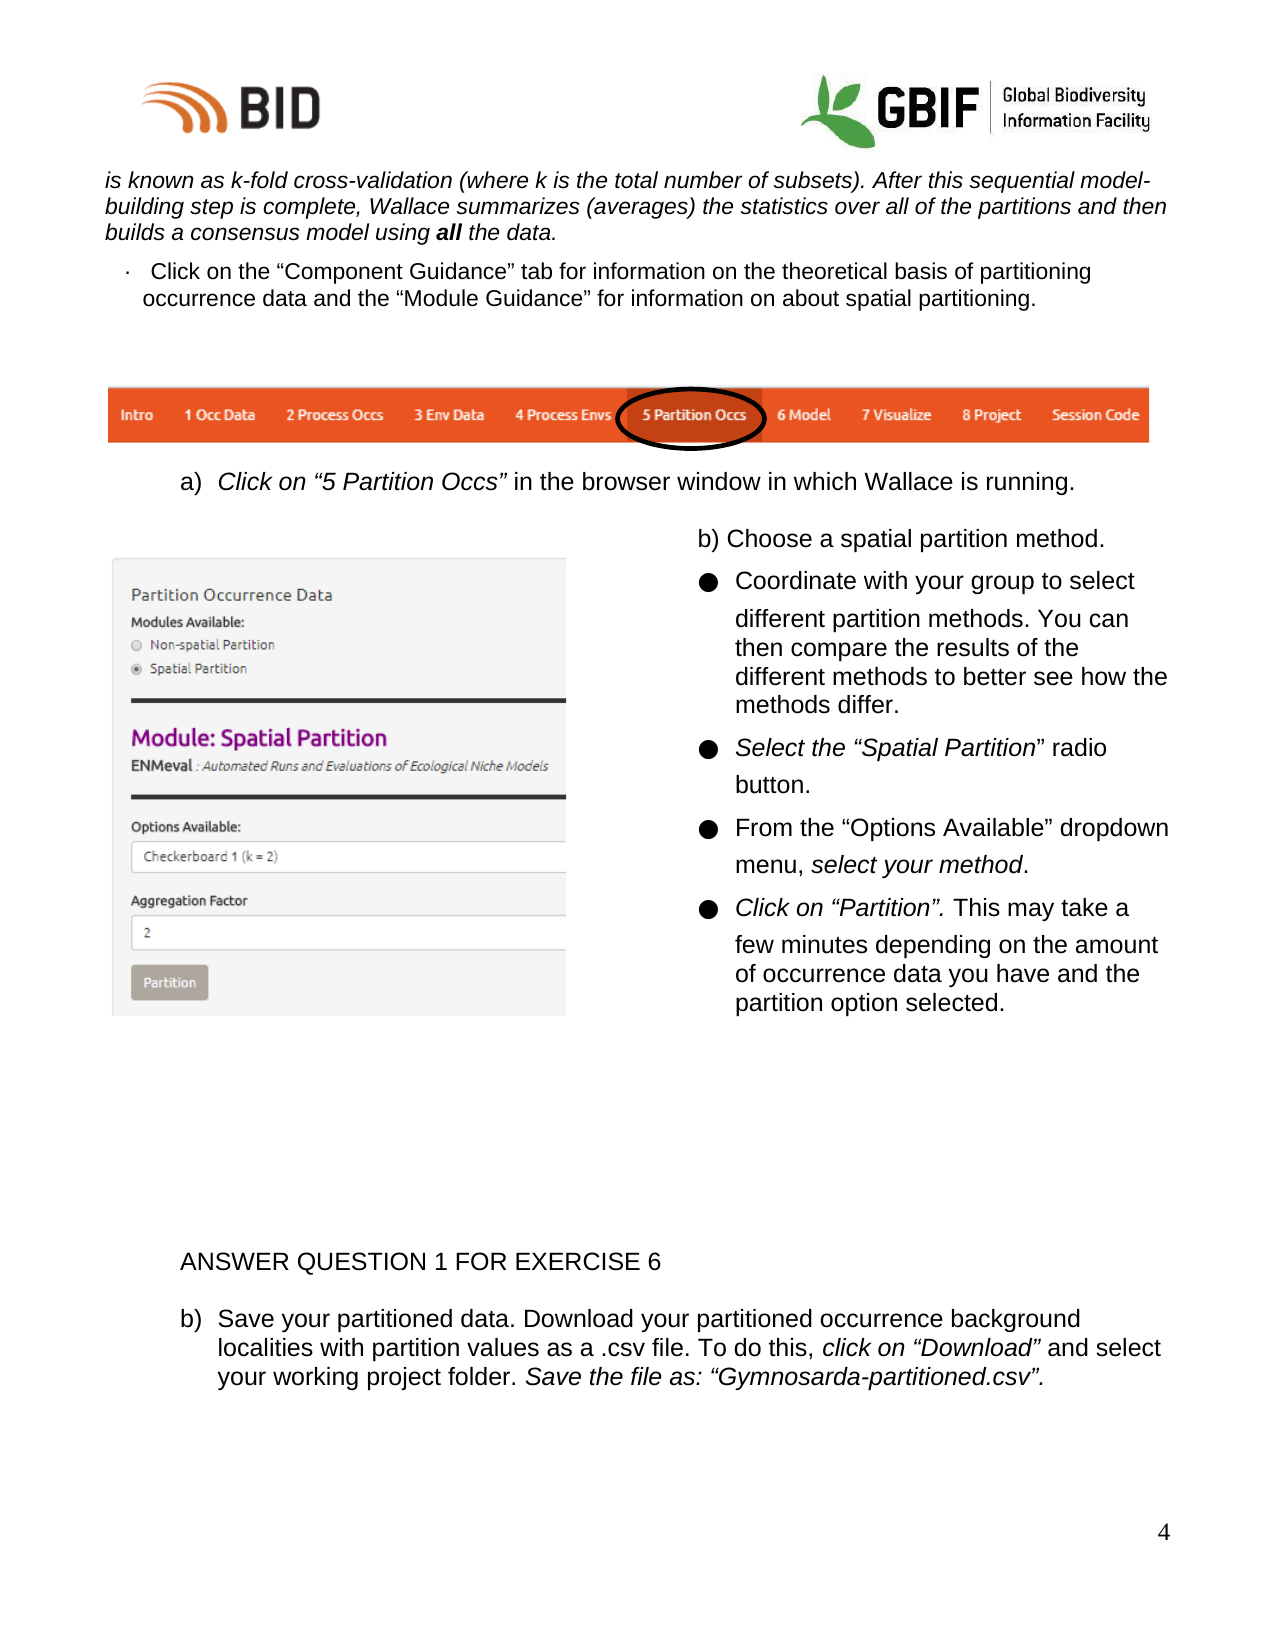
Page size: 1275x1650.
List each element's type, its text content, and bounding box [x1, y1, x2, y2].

list Save your partitioned data. Download your partitioned occurrence background localities with partition values as a .csv file. To do this, click on “Download” and select your working project folder. Save the file as: “Gymnosarda-partitioned.csv”. [180, 1304, 1170, 1390]
list From the “Options Available” dropdown menu, select your method. [567, 799, 1170, 879]
picture [123, 58, 342, 161]
text · Click on the “Component Guidance” tab for information on the theoretical basis of partitioning occurrence data and the “Module Guidance” for information on about spatial partitioning. [124, 258, 1170, 311]
picture [108, 385, 1150, 448]
list Select the “Spatial Partition” radio button. [567, 719, 1170, 799]
list Click on “Partition”. This may take a few minutes depending on the amount of occurrence data you have and the partition option selected. [217, 879, 1170, 1017]
list Coordinate with your group to select different partition methods. You can then compare the results of the different methods to better see how the methods differ. [567, 553, 1170, 719]
picture [105, 552, 567, 1016]
text b) Choose a spatial partition method. [217, 524, 1170, 553]
text ANSWER QUESTION 1 FOR EXERCISE 6 [180, 1247, 1170, 1275]
picture [774, 69, 1175, 161]
picture [620, 392, 761, 446]
